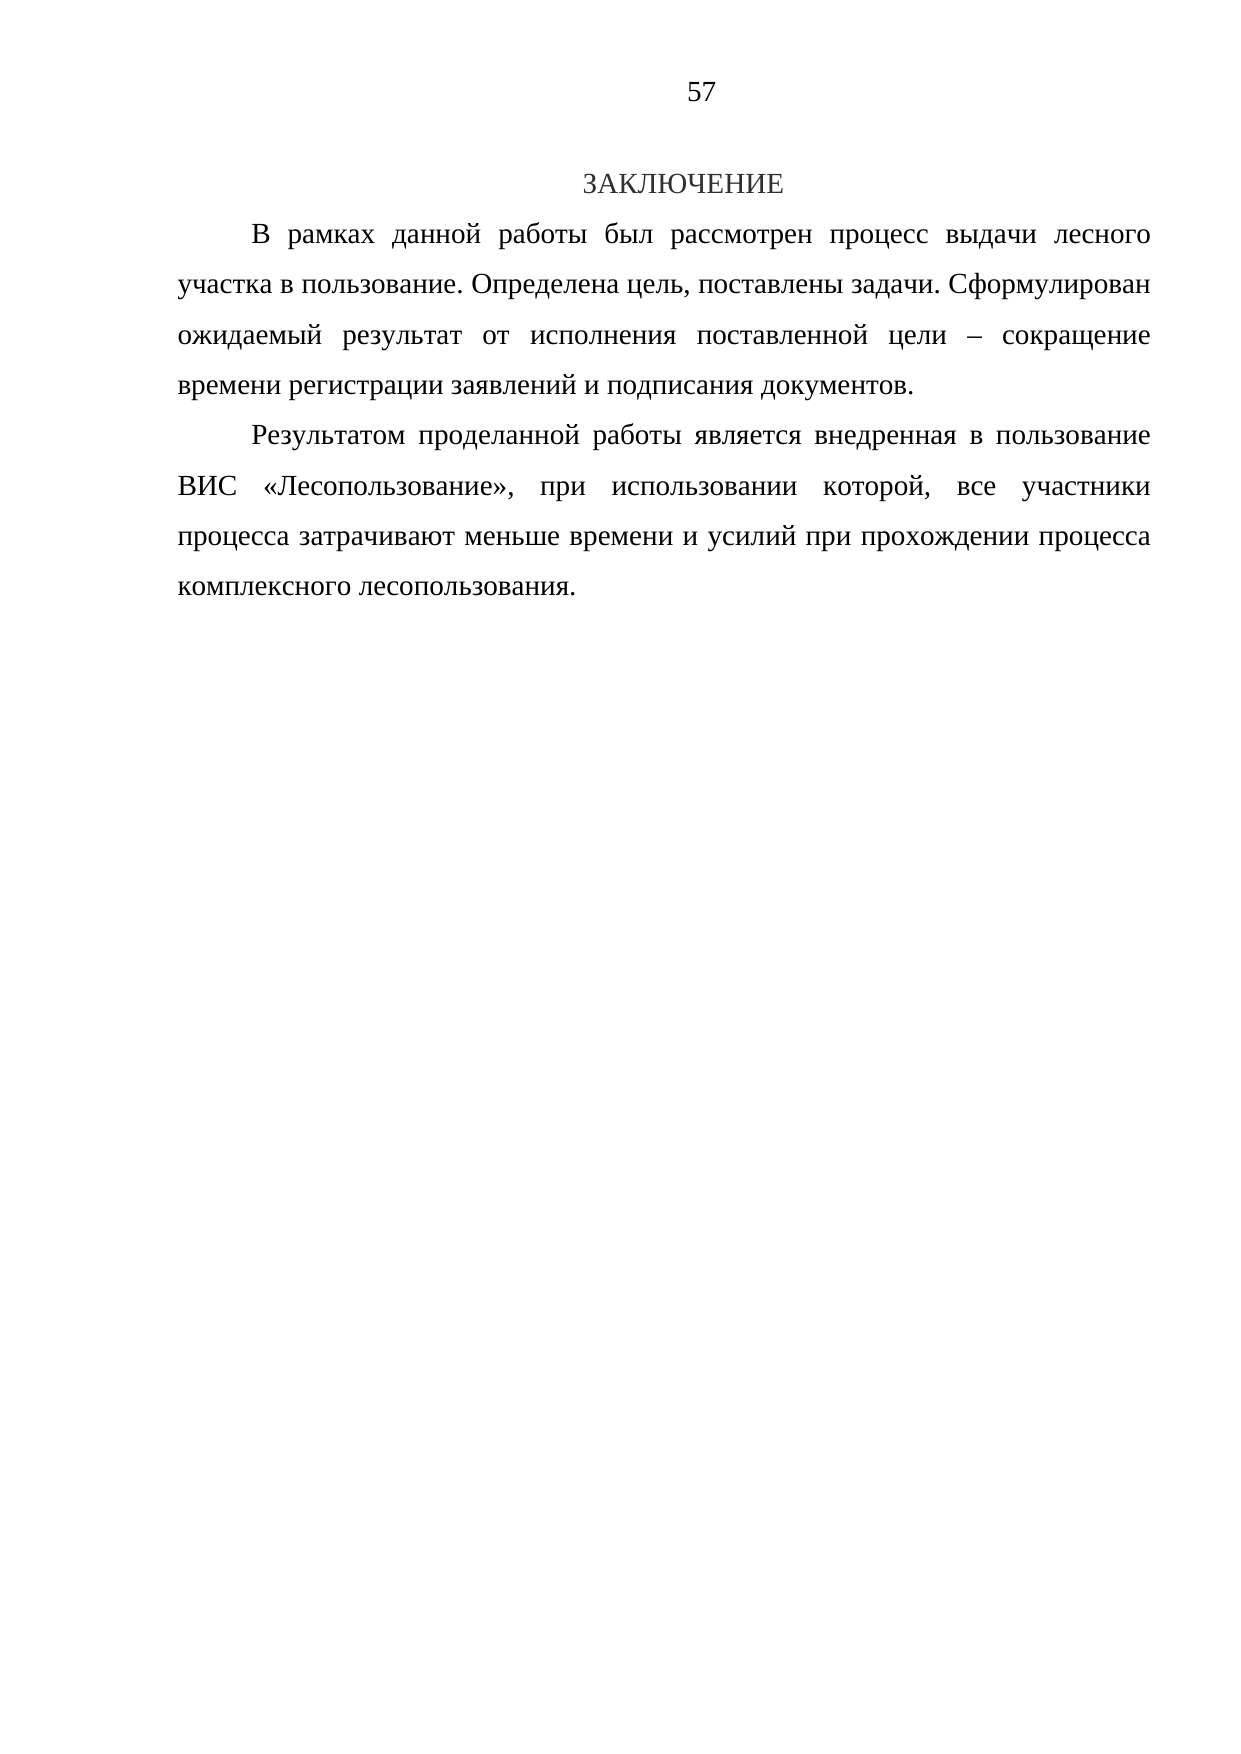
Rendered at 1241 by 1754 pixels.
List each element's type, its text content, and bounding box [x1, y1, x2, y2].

text ЗАКЛЮЧЕНИЕ [215, 166, 1152, 199]
text В рамках данной работы был рассмотрен процесс выдачи лесного участка в пользование. Определена цель, поставлены задачи. Сформулирован ожидаемый результат от исполнения поставленной цели – сокращение времени регистрации заявлений и подписания документов. [177, 216, 1152, 401]
text Результатом проделанной работы является внедренная в пользование ВИС «Лесопользование», при использовании которой, все участники процесса затрачивают меньше времени и усилий при прохождении процесса комплексного лесопользования. [177, 417, 1152, 602]
